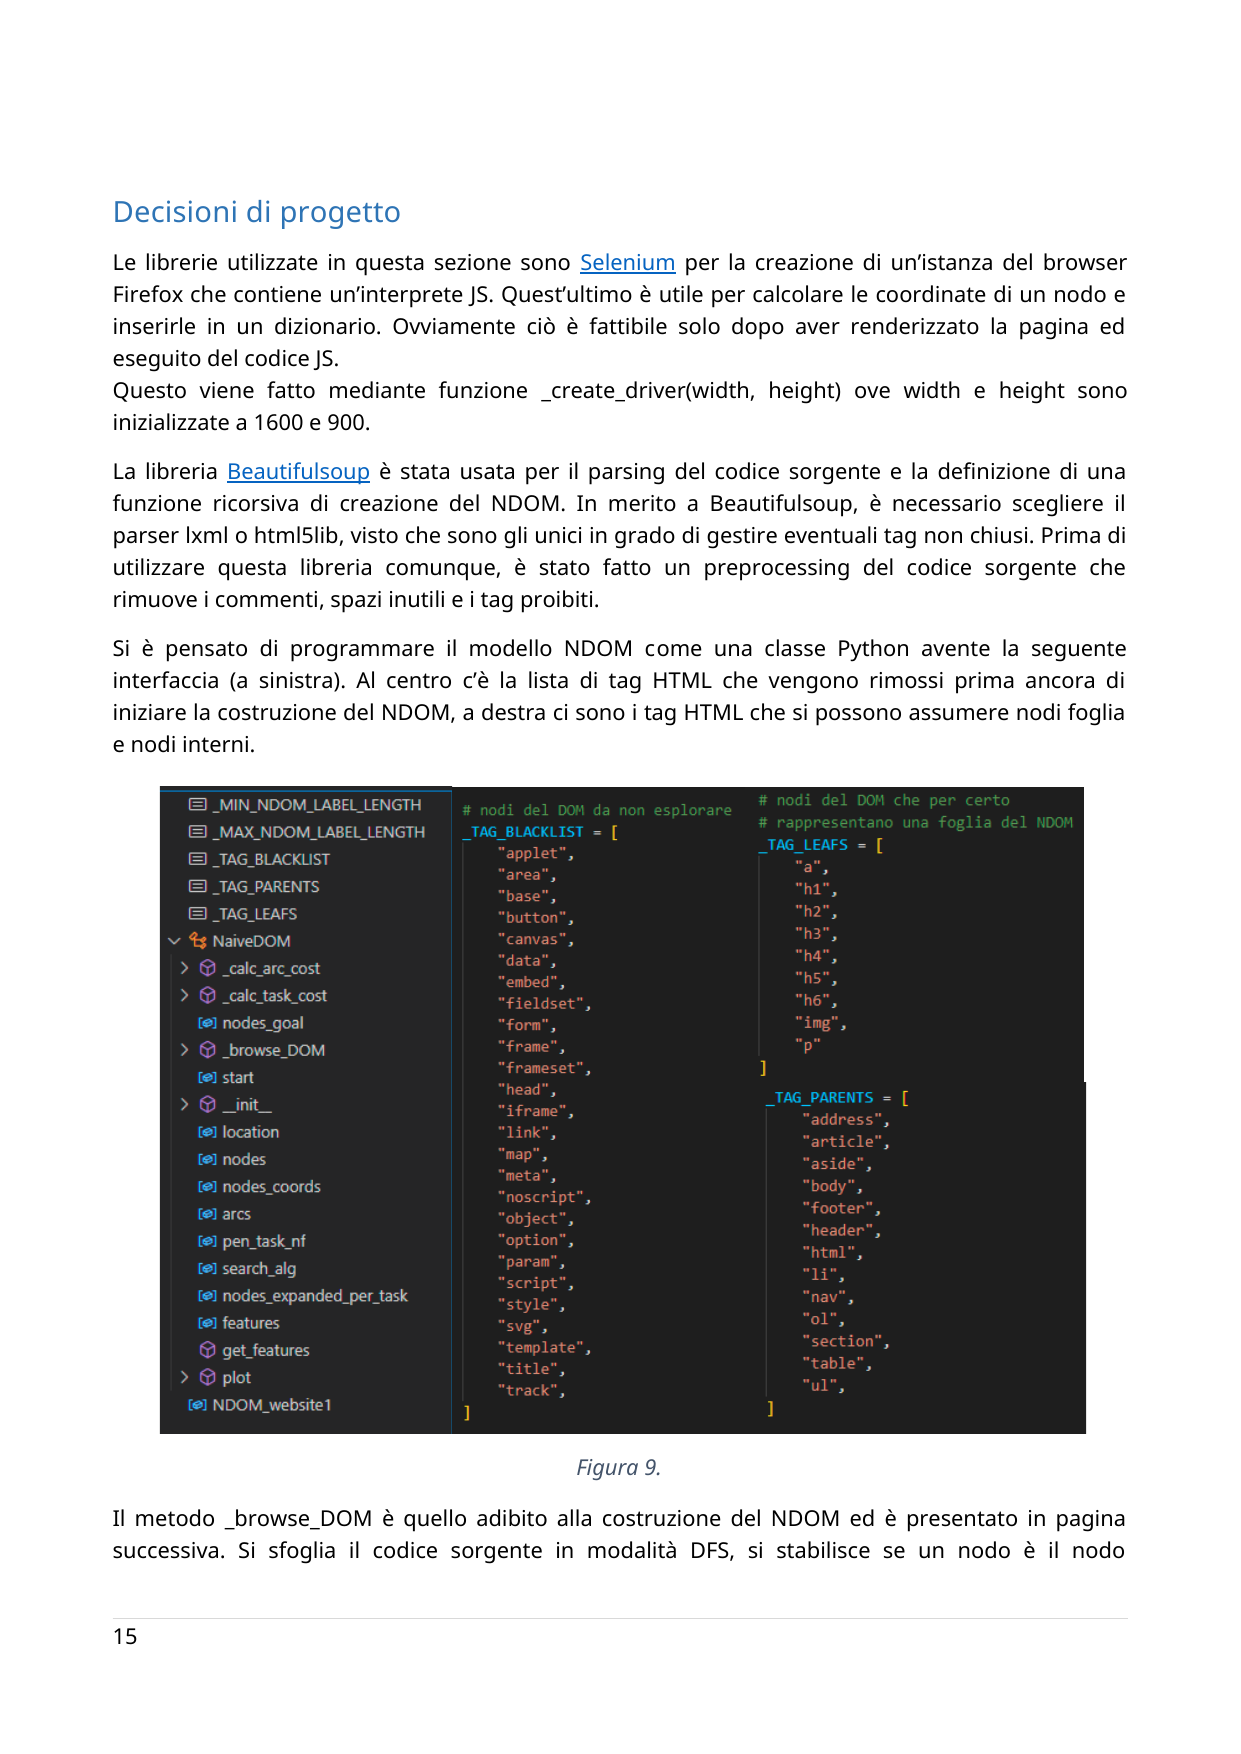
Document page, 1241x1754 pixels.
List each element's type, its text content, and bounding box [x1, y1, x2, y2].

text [112, 1503, 1128, 1565]
picture [159, 786, 1087, 1434]
subtitle Decisioni di progetto [112, 192, 1128, 231]
text La libreria Beautifulsoup è stata usata per il parsing del codice sorgente e la definizione di una funzione ricorsiva di creazione del NDOM. In merito a Beautifulsoup, è necessario scegliere il parser lxml o html5lib, visto che sono gli unici in grado di gestire eventuali tag non chiusi. Prima di utilizzare questa libreria comunque, è stato fatto un preprocessing del codice sorgente che rimuove i commenti, spazi inutili e i tag proibiti. [112, 456, 1128, 614]
text Le librerie utilizzate in questa sezione sono Selenium per la creazione di un’istanza del browser Firefox che contiene un’interprete JS. Quest’ultimo è utile per calcolare le coordinate di un nodo e inserirle in un dizionario. Ovviamente ciò è fattibile solo dopo aver renderizzato la pagina ed eseguito del codice JS. Questo viene fatto mediante funzione _create_driver(width, height) ove width e height sono inizializzate a 1600 e 900. [112, 247, 1128, 437]
text Si è pensato di programmare il modello NDOM come una classe Python avente la seguente interfaccia (a sinistra). Al centro c’è la lista di tag HTML che vengono rimossi prima ancora di iniziare la costruzione del NDOM, a destra ci sono i tag HTML che si possono assumere nodi foglia e nodi interni. [112, 633, 1128, 759]
text Figura 9. [112, 1452, 1128, 1482]
